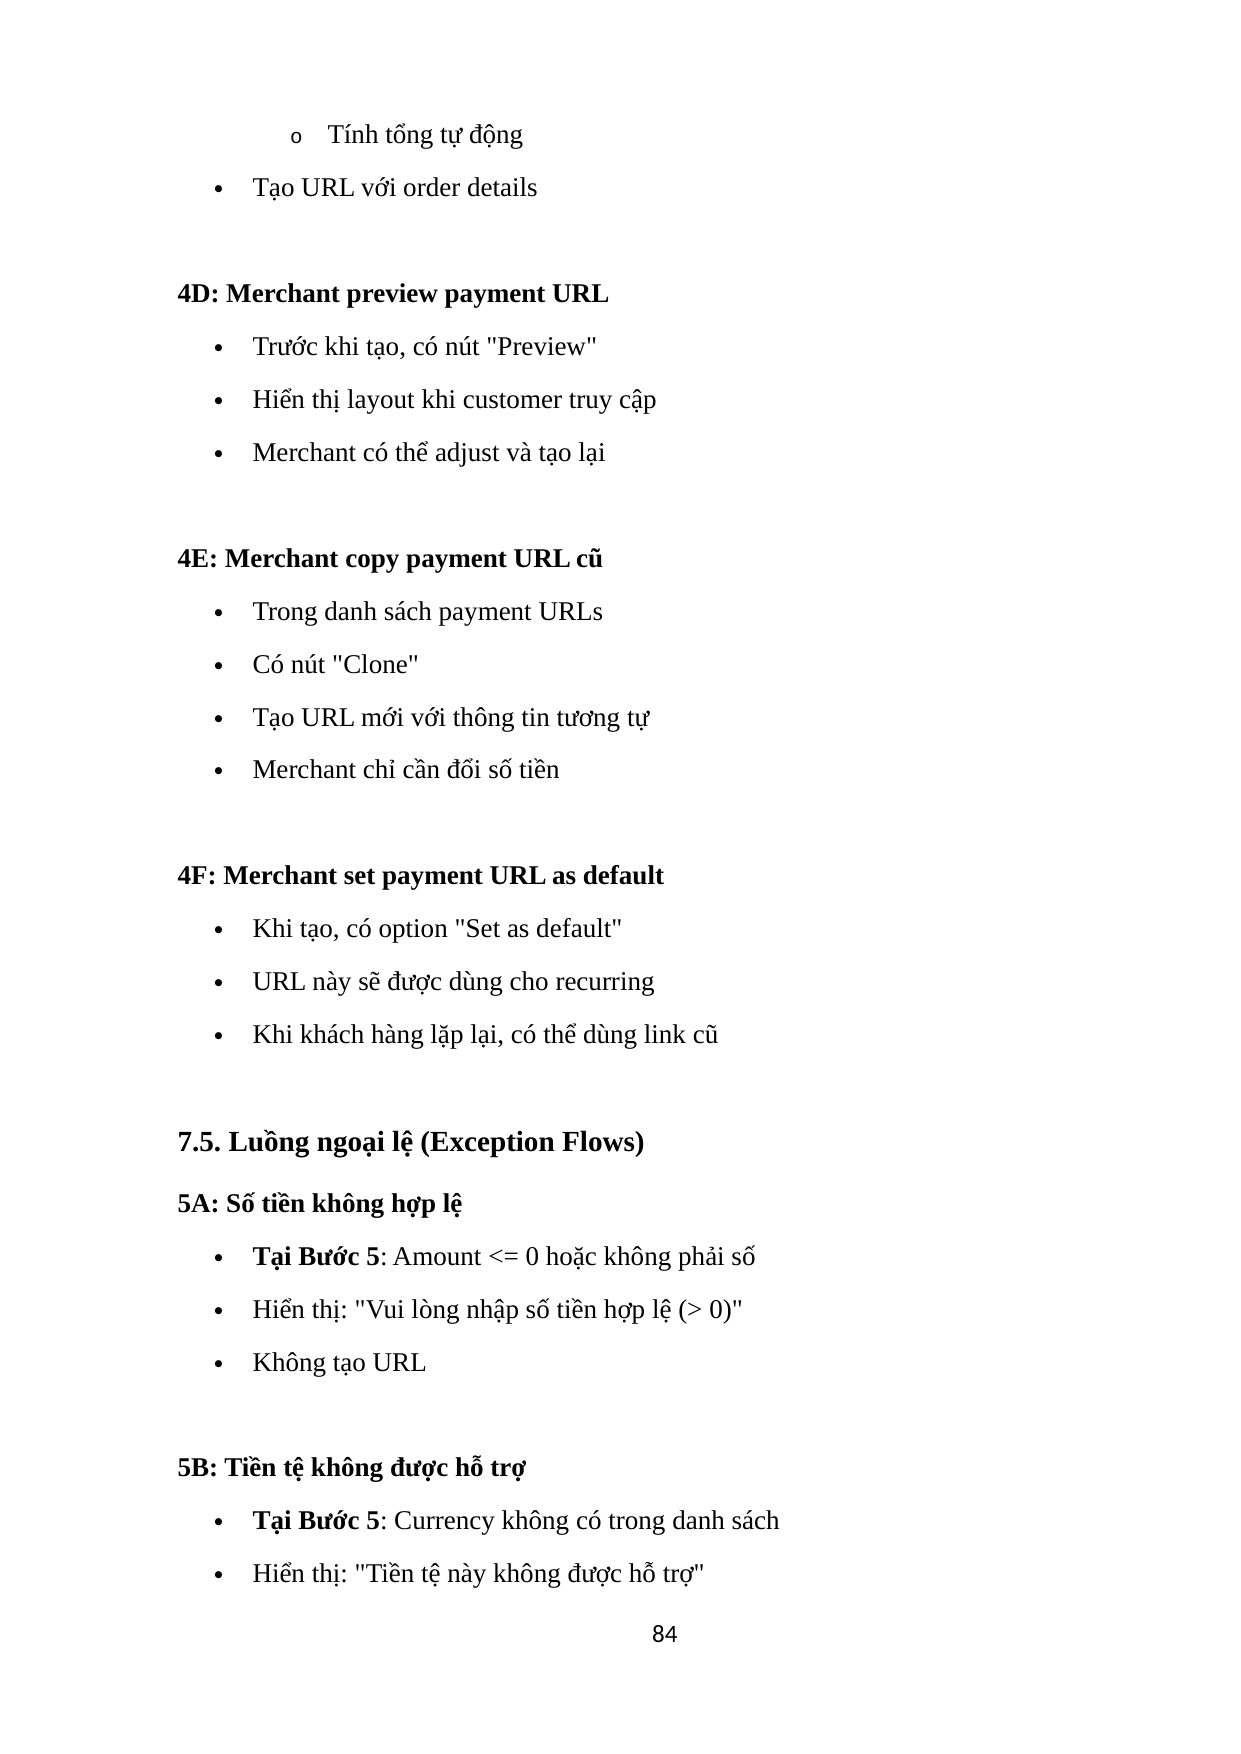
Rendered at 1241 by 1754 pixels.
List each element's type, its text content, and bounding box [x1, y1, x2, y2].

list Trước khi tạo, có nút "Preview" [215, 330, 1152, 361]
list URL này sẽ được dùng cho recurring [215, 965, 1152, 996]
text 5B: Tiền tệ không được hỗ trợ [177, 1451, 1152, 1483]
text 5A: Số tiền không hợp lệ [177, 1187, 1152, 1218]
text 4F: Merchant set payment URL as default [177, 859, 1152, 891]
list Hiển thị: "Tiền tệ này không được hỗ trợ" [215, 1557, 1152, 1588]
list Hiển thị layout khi customer truy cập [215, 383, 1152, 414]
list Trong danh sách payment URLs [215, 595, 1152, 626]
list Khi khách hàng lặp lại, có thể dùng link cũ [215, 1018, 1152, 1049]
list Tạo URL với order details [215, 172, 1152, 203]
list Khi tạo, có option "Set as default" [215, 912, 1152, 943]
subtitle 7.5. Luồng ngoại lệ (Exception Flows) [177, 1124, 1152, 1158]
list Không tạo URL [215, 1346, 1152, 1377]
list Tại Bước 5: Currency không có trong danh sách [215, 1504, 1152, 1536]
text 4E: Merchant copy payment URL cũ [177, 542, 1152, 573]
list Tại Bước 5: Amount <= 0 hoặc không phải số [215, 1240, 1152, 1271]
text 4D: Merchant preview payment URL [177, 277, 1152, 308]
list Có nút "Clone" [215, 648, 1152, 679]
list Tạo URL mới với thông tin tương tự [215, 701, 1152, 732]
list Merchant có thể adjust và tạo lại [215, 436, 1152, 467]
list Merchant chỉ cần đổi số tiền [215, 754, 1152, 785]
list Hiển thị: "Vui lòng nhập số tiền hợp lệ (> 0)" [215, 1293, 1152, 1324]
list Tính tổng tự động [290, 118, 1152, 150]
